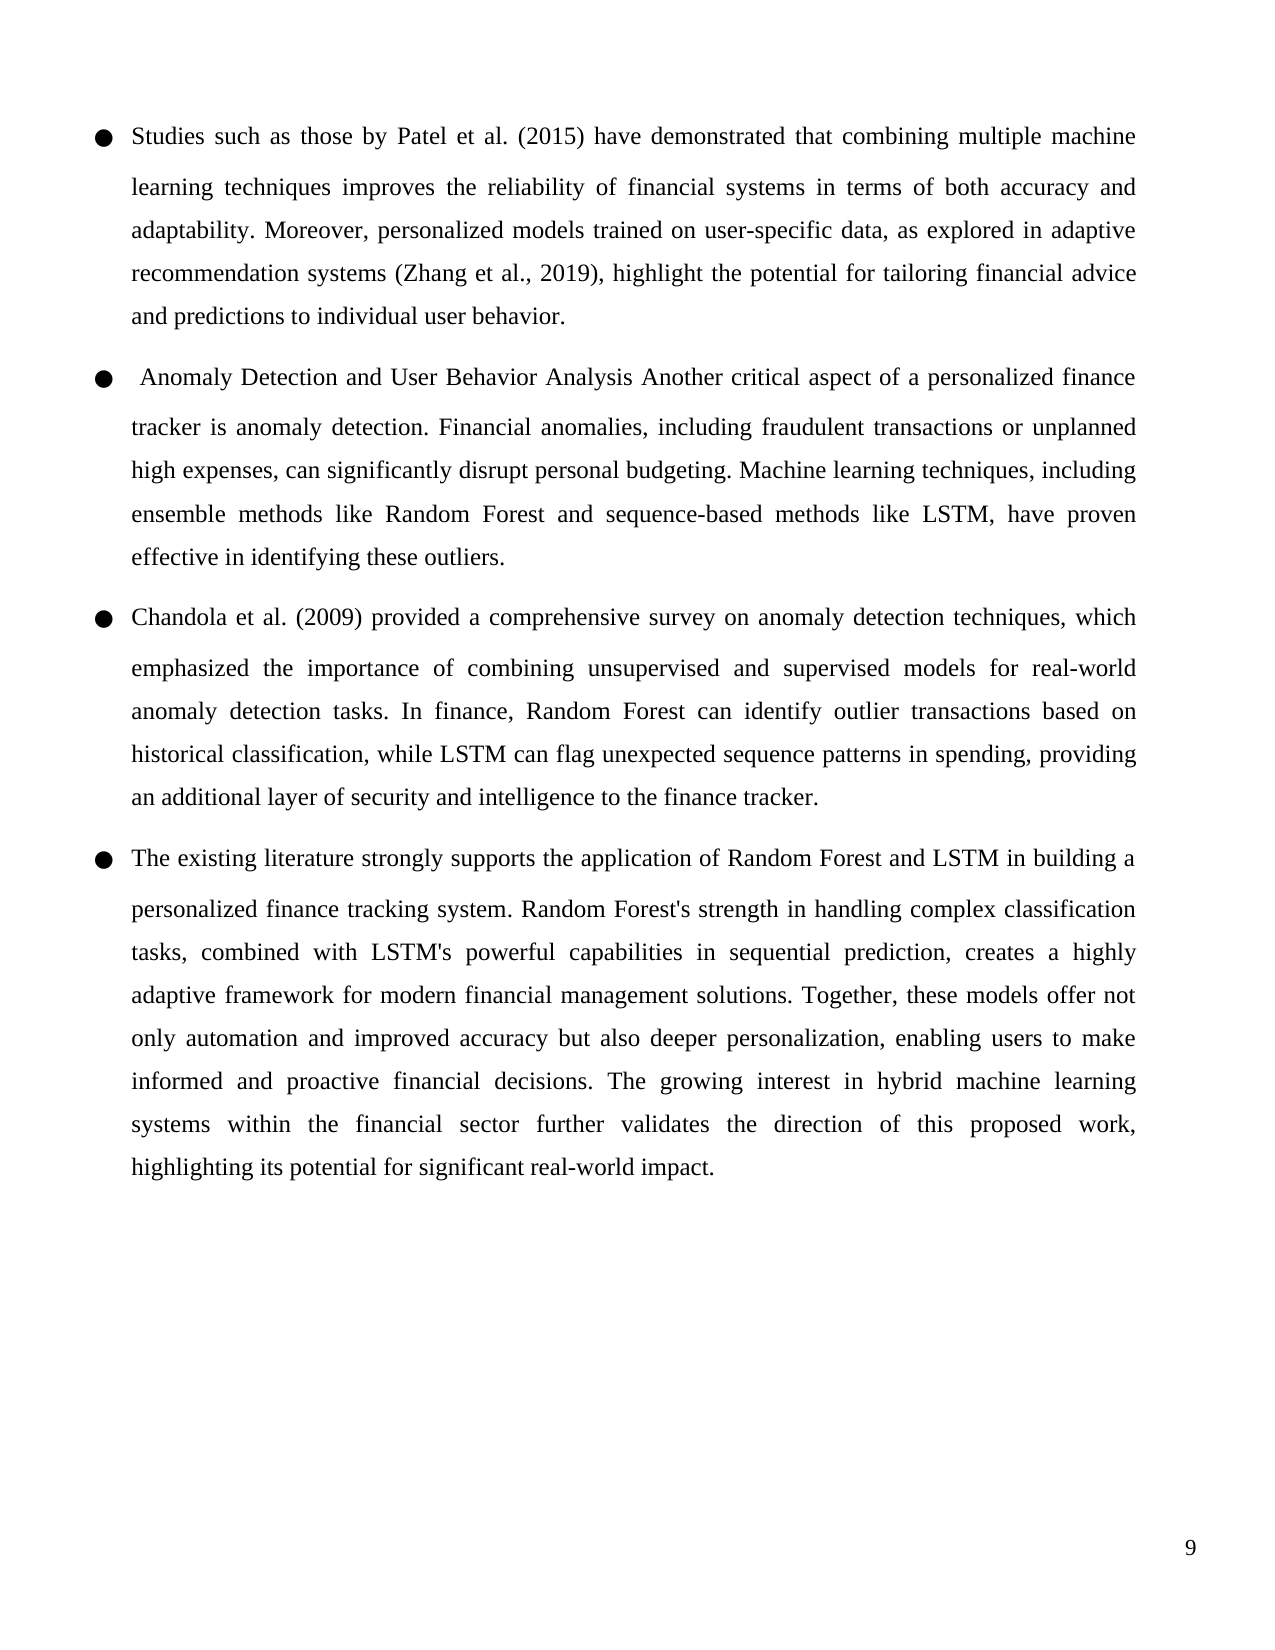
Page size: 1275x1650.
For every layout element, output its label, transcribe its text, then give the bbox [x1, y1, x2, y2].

list The existing literature strongly supports the application of Random Forest and LSTM in building a personalized finance tracking system. Random Forest's strength in handling complex classification tasks, combined with LSTM's powerful capabilities in sequential prediction, creates a highly adaptive framework for modern financial management solutions. Together, these models offer not only automation and improved accuracy but also deeper personalization, enabling users to make informed and proactive financial decisions. The growing interest in hybrid machine learning systems within the financial sector further validates the direction of this proposed work, highlighting its potential for significant real-world impact. [94, 832, 1137, 1181]
list Chandola et al. (2009) provided a comprehensive survey on anomaly detection techniques, which emphasized the importance of combining unsupervised and supervised models for real-world anomaly detection tasks. In finance, Random Forest can identify outlier transactions based on historical classification, while LSTM can flag unexpected sequence patterns in spending, providing an additional layer of security and intelligence to the finance tracker. [94, 592, 1137, 811]
list Studies such as those by Patel et al. (2015) have demonstrated that combining multiple machine learning techniques improves the reliability of financial systems in terms of both accuracy and adaptability. Moreover, personalized models trained on user-specific data, as explored in adaptive recommendation systems (Zhang et al., 2019), highlight the potential for tailoring financial advice and predictions to individual user behavior. [94, 110, 1137, 330]
list Anomaly Detection and User Behavior Analysis Another critical aspect of a personalized finance tracker is anomaly detection. Financial anomalies, including fraudulent transactions or unplanned high expenses, can significantly disrupt personal budgeting. Machine learning techniques, including ensemble methods like Random Forest and sequence-based methods like LSTM, have proven effective in identifying these outliers. [94, 351, 1137, 571]
